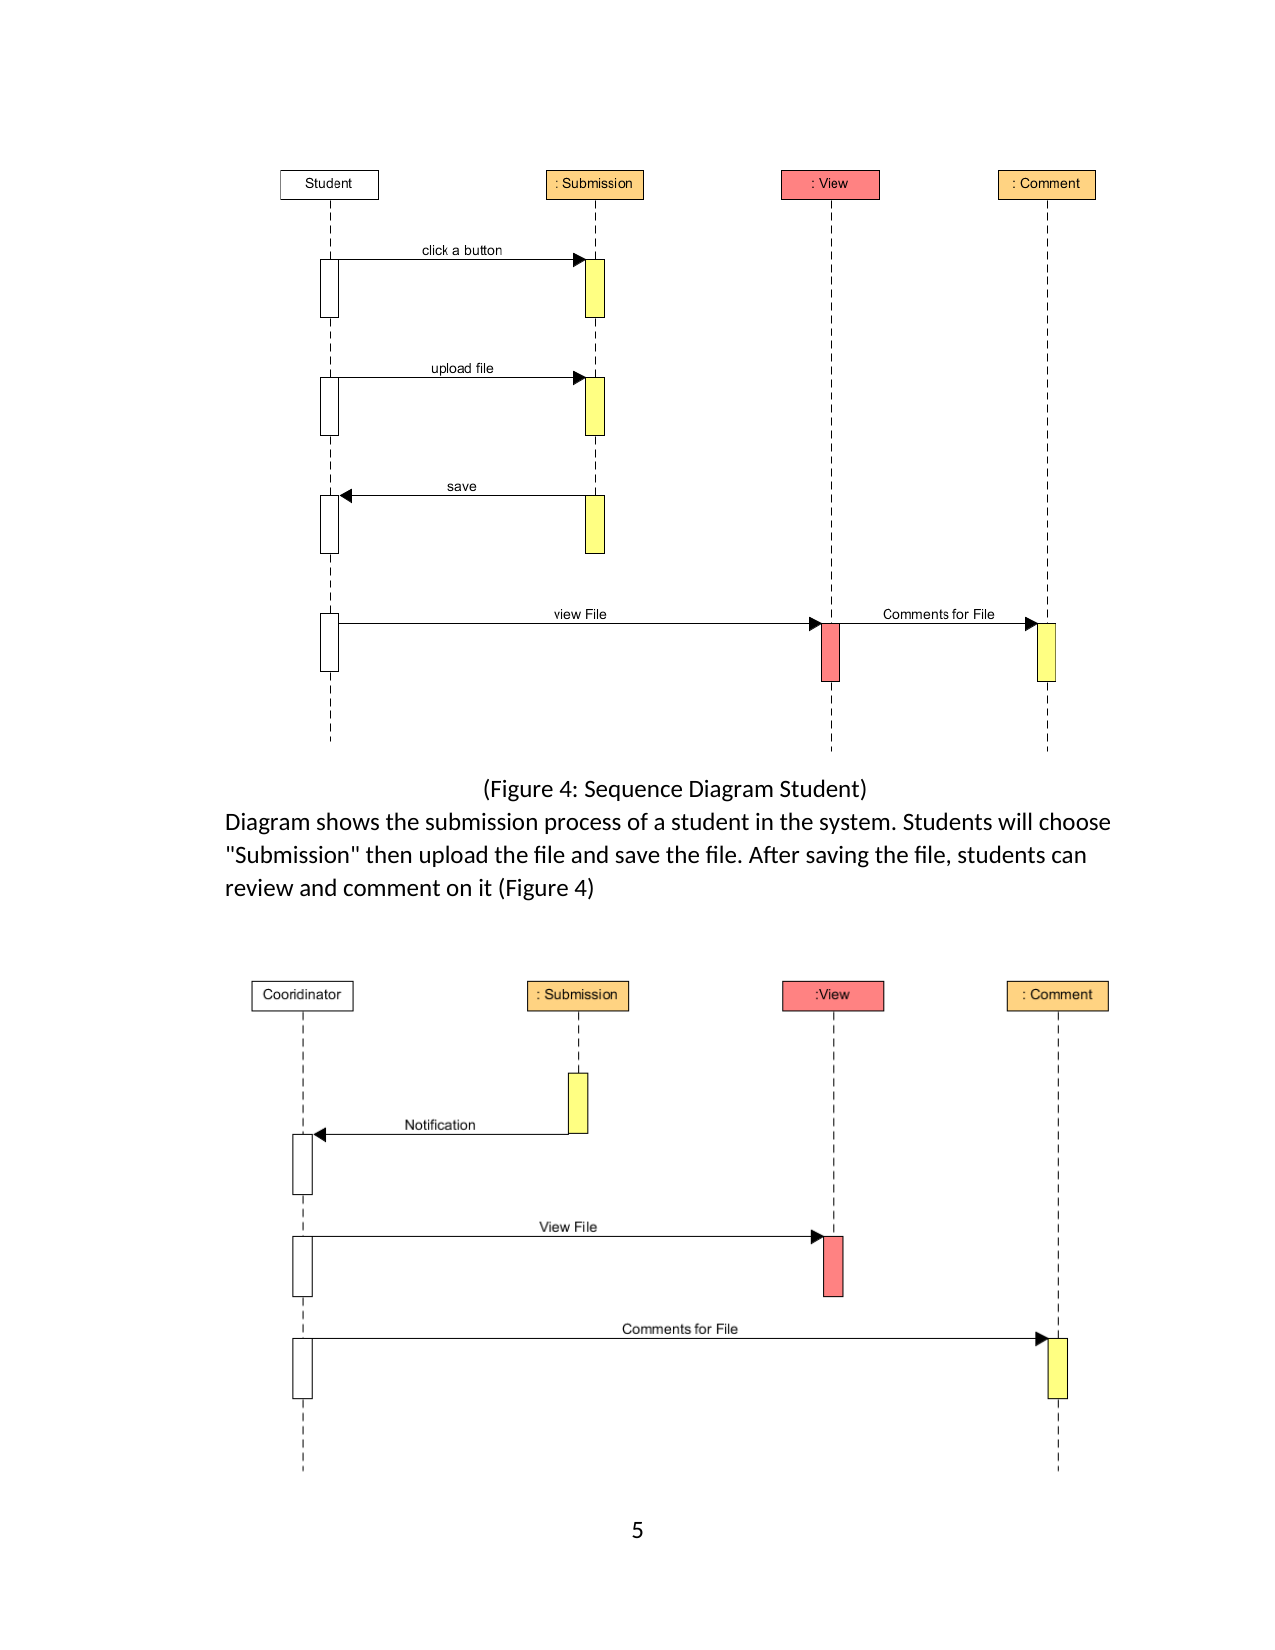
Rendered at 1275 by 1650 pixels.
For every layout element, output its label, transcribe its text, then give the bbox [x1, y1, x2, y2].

picture [225, 150, 1166, 772]
picture [225, 938, 1166, 1491]
list Diagram shows the submission process of a student in the system. Students will choose "Submission" then upload the file and save the file. After saving the file, students can review and comment on it (Figure 4) [225, 806, 1125, 903]
list (Figure 4: Sequence Diagram Student) [225, 773, 1125, 804]
